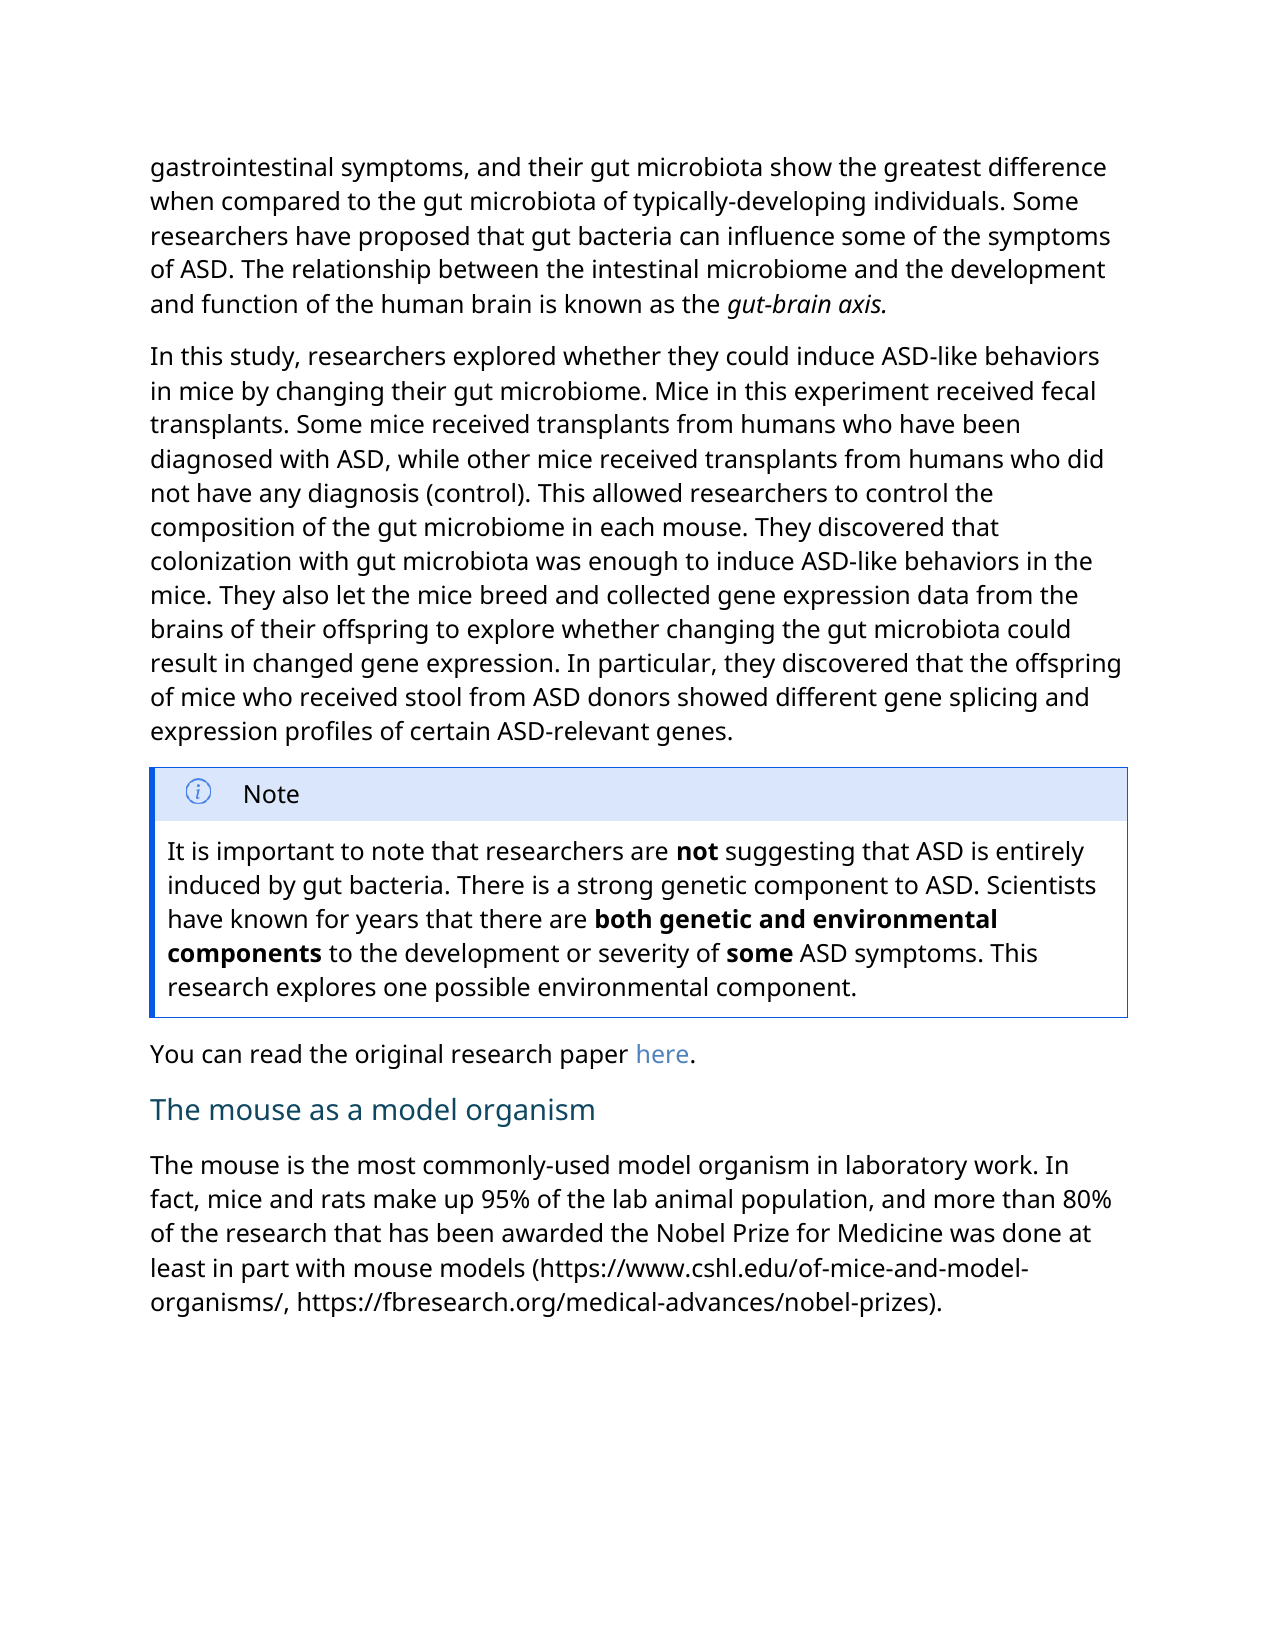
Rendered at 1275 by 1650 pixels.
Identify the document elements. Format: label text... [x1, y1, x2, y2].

text In this study, researchers explored whether they could induce ASD-like behaviors in mice by changing their gut microbiome. Mice in this experiment received fecal transplants. Some mice received transplants from humans who have been diagnosed with ASD, while other mice received transplants from humans who did not have any diagnosis (control). This allowed researchers to control the composition of the gut microbiome in each mouse. They discovered that colonization with gut microbiota was enough to induce ASD-like behaviors in the mice. They also let the mice breed and collected gene expression data from the brains of their offspring to explore whether changing the gut microbiota could result in changed gene expression. In particular, they discovered that the offspring of mice who received stool from ASD donors showed different gene splicing and expression profiles of certain ASD-relevant genes. [150, 339, 1125, 748]
table_header Note [155, 768, 1127, 821]
picture [186, 778, 211, 804]
table_cell It is important to note that researchers are not suggesting that ASD is entirely induced by gut bacteria. There is a strong genetic component to ASD. Scientists have known for years that there are both genetic and environmental components to the development or severity of some ASD symptoms. This research explores one possible environmental component. [155, 821, 1127, 1017]
text You can read the original research paper here. [150, 1037, 1125, 1071]
text The mouse is the most commonly-used model organism in laboratory work. In fact, mice and rats make up 95% of the lab animal population, and more than 80% of the research that has been awarded the Nobel Prize for Medicine was done at least in part with mouse models (https://www.cshl.edu/of-mice-and-model-organisms/, https://fbresearch.org/medical-advances/nobel-prizes). [150, 1148, 1125, 1318]
subtitle The mouse as a model organism [150, 1089, 1125, 1129]
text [150, 150, 1125, 320]
